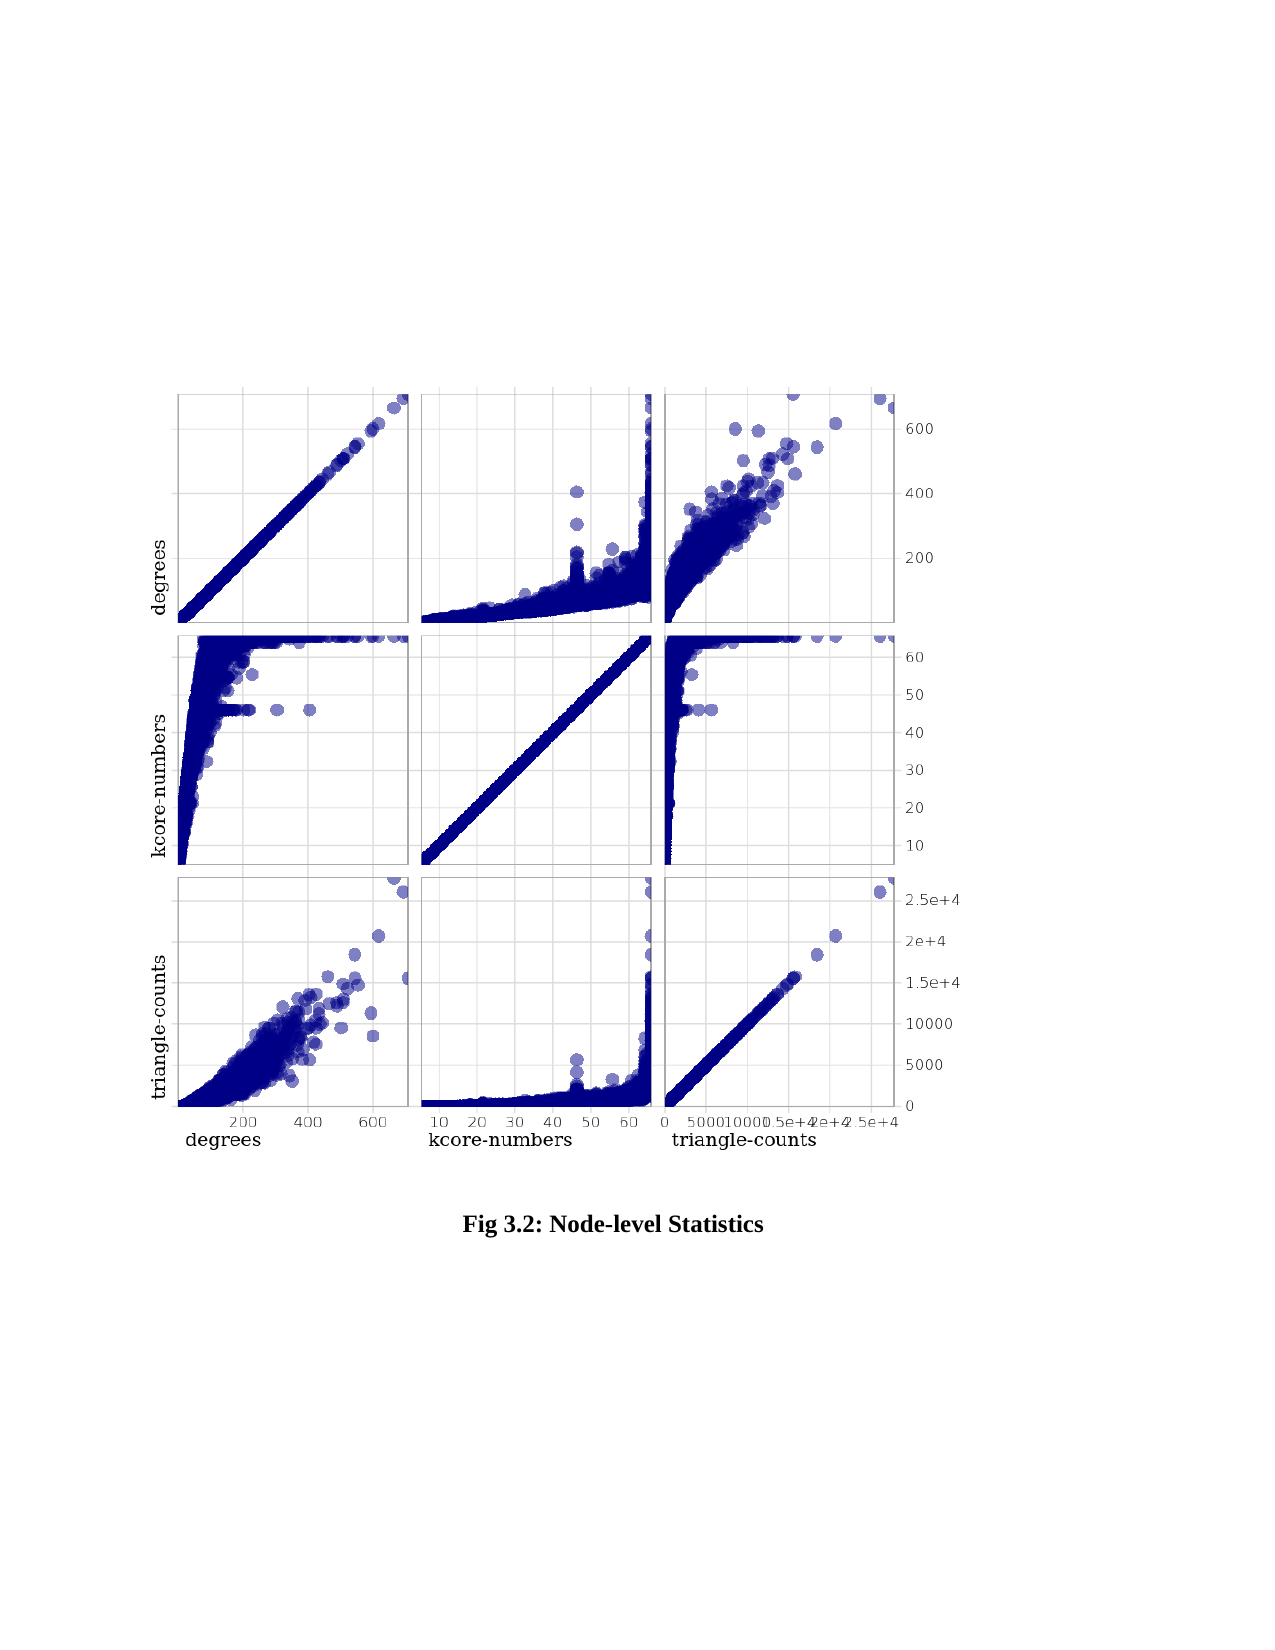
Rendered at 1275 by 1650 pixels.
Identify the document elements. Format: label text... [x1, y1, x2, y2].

text Fig 3.2: Node-level Statistics [150, 1209, 1125, 1238]
picture [150, 386, 1210, 1152]
